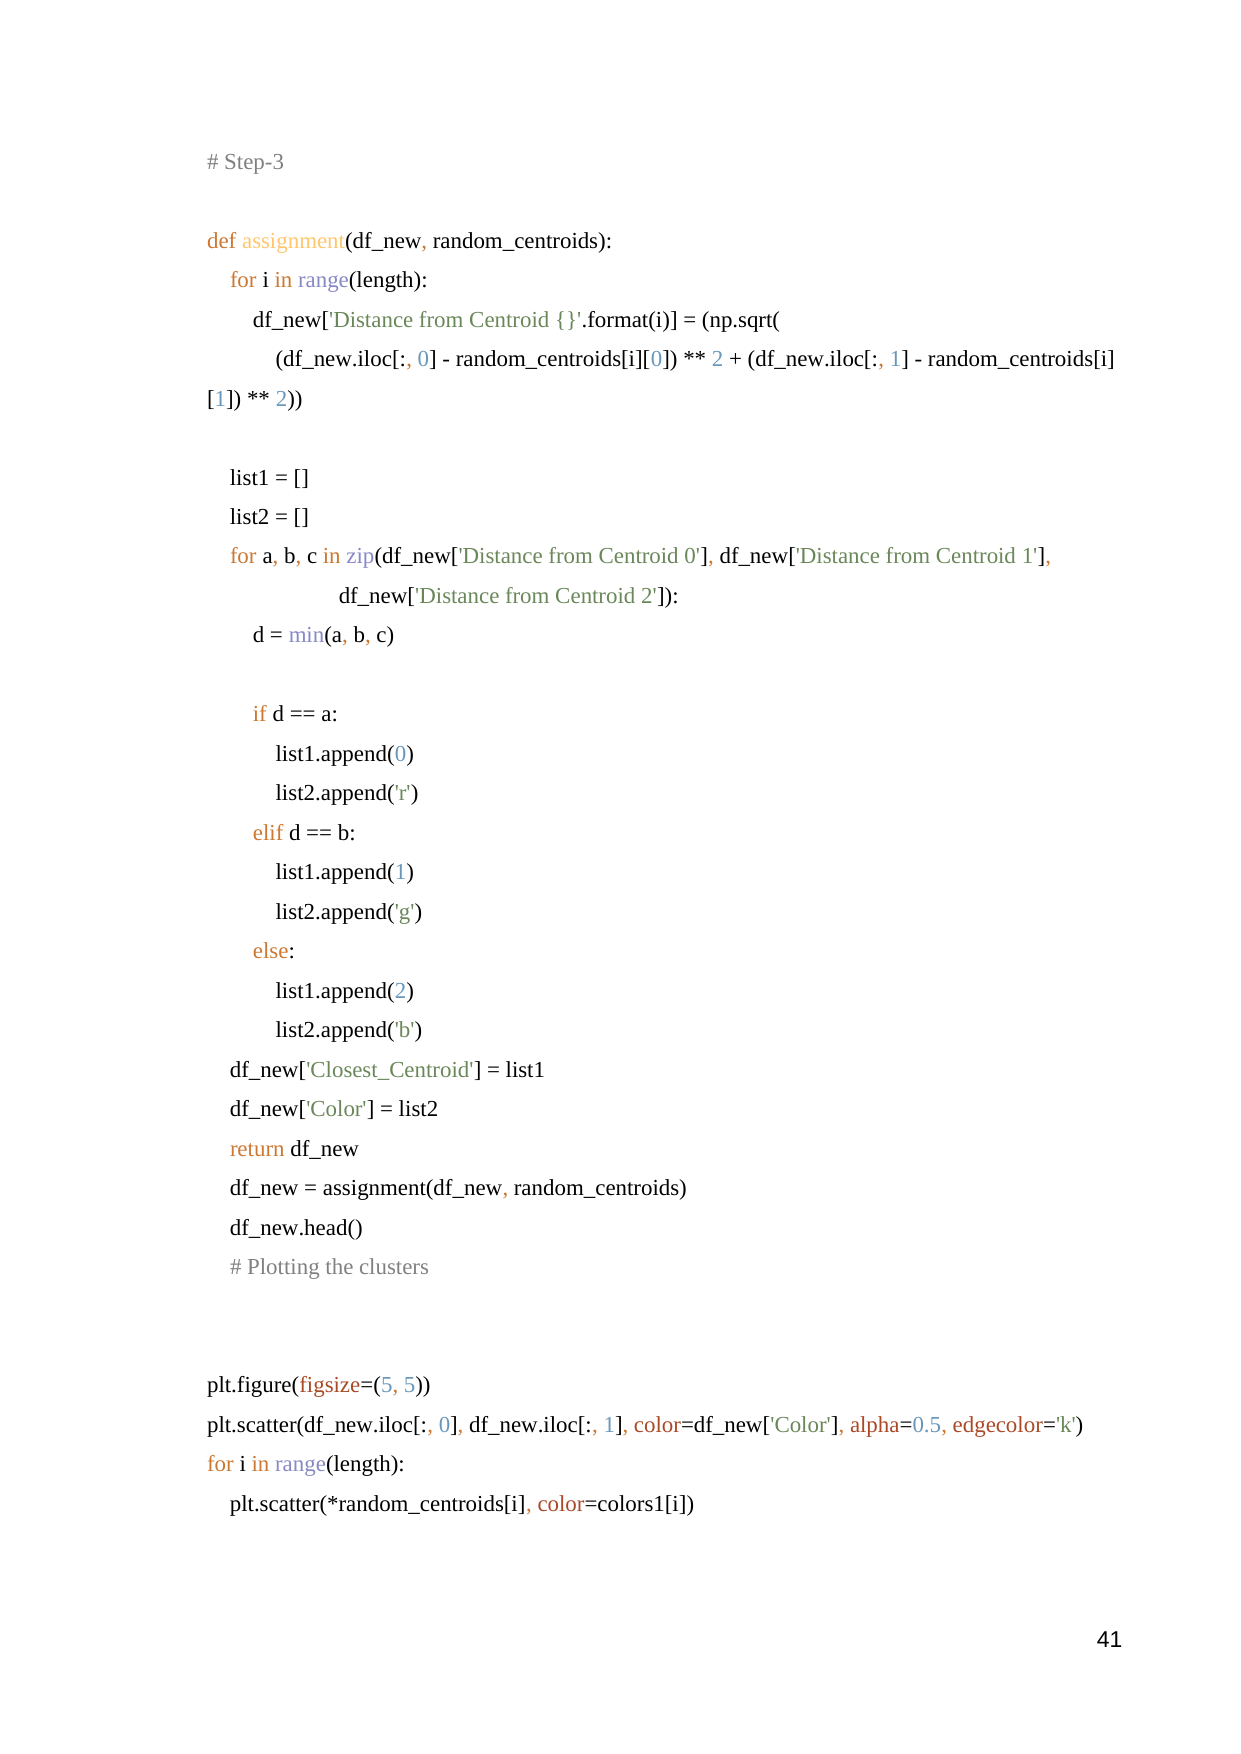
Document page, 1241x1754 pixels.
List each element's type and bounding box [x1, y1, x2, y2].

text [207, 148, 1122, 1556]
